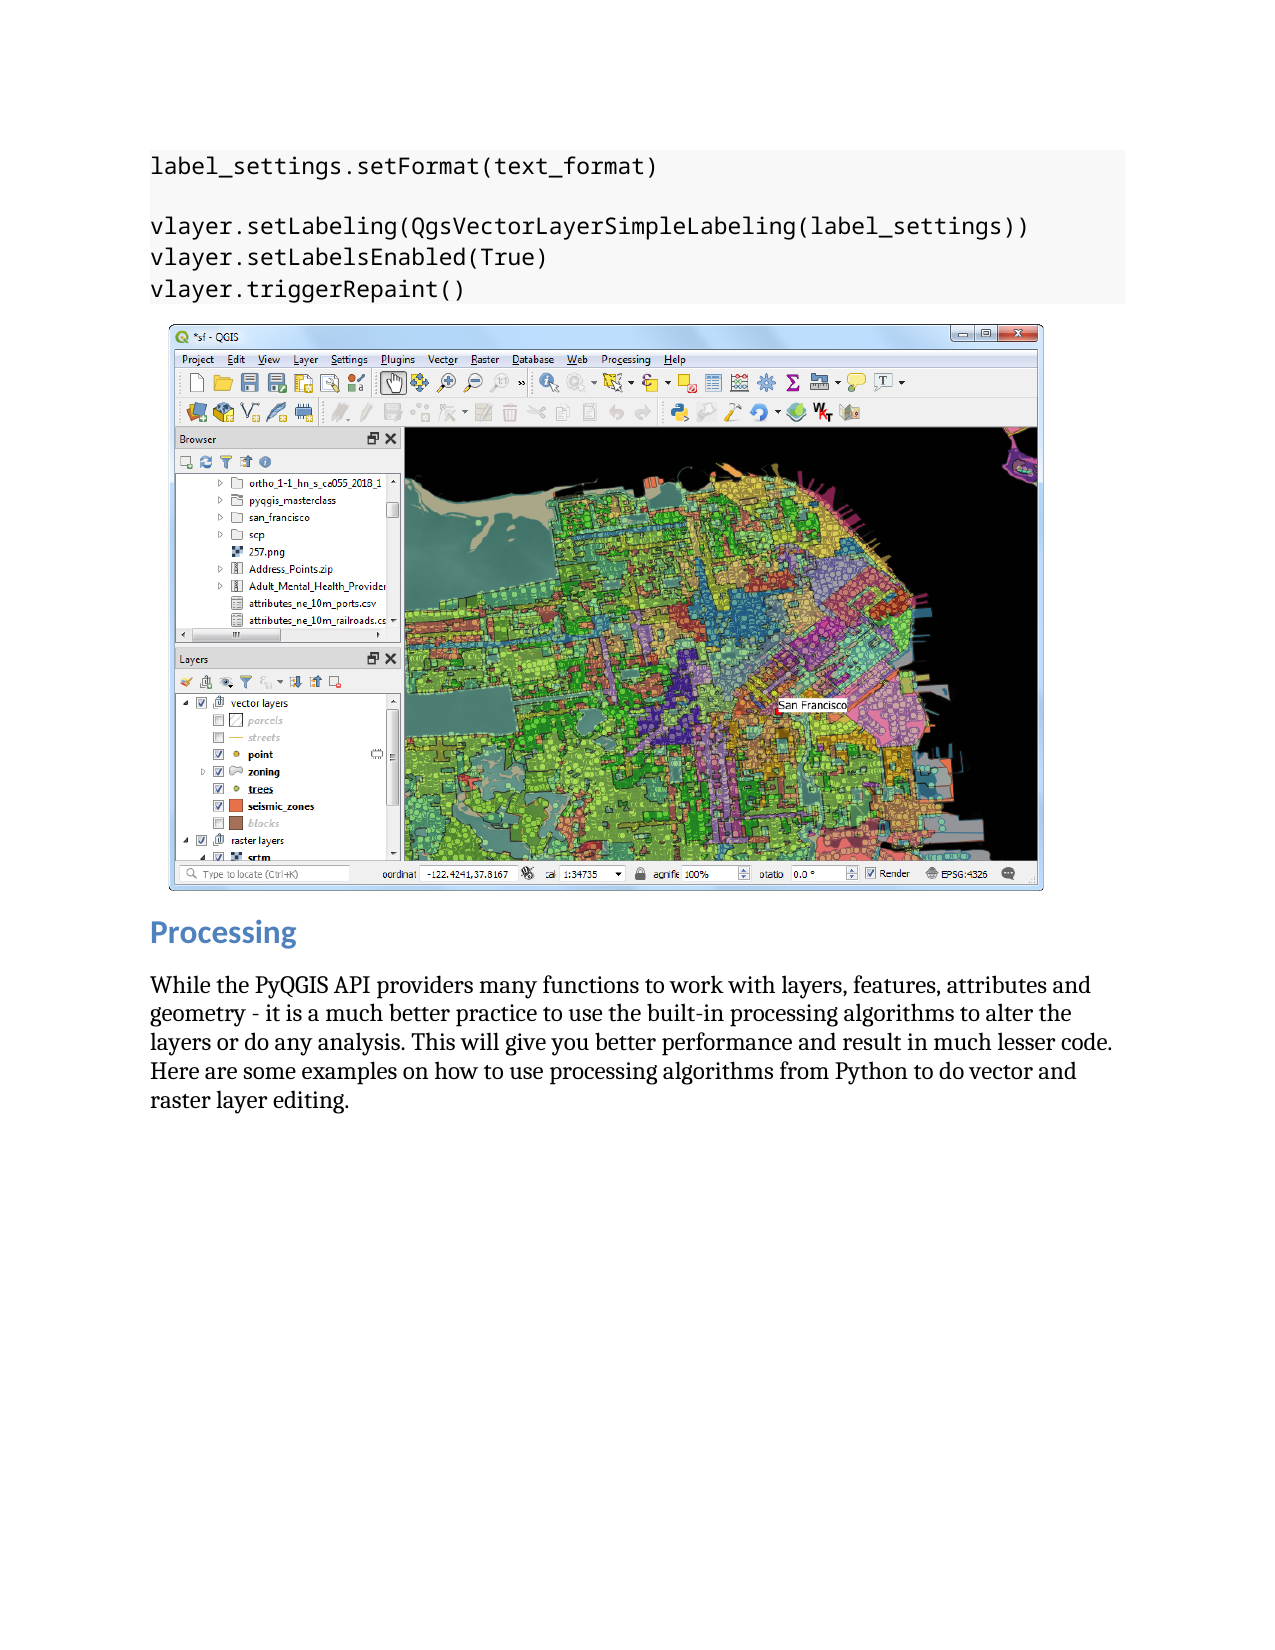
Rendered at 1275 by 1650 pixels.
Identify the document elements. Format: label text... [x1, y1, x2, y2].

subtitle Processing [150, 911, 1125, 952]
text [150, 150, 1125, 304]
text While the PyQGIS API providers many functions to work with layers, features, attributes and geometry - it is a much better practice to use the built-in processing algorithms to alter the layers or do any analysis. This will give you better performance and result in much lesser code. Here are some examples on how to use processing algorithms from Python to do vector and raster layer editing. [150, 971, 1125, 1114]
picture [168, 324, 1044, 891]
